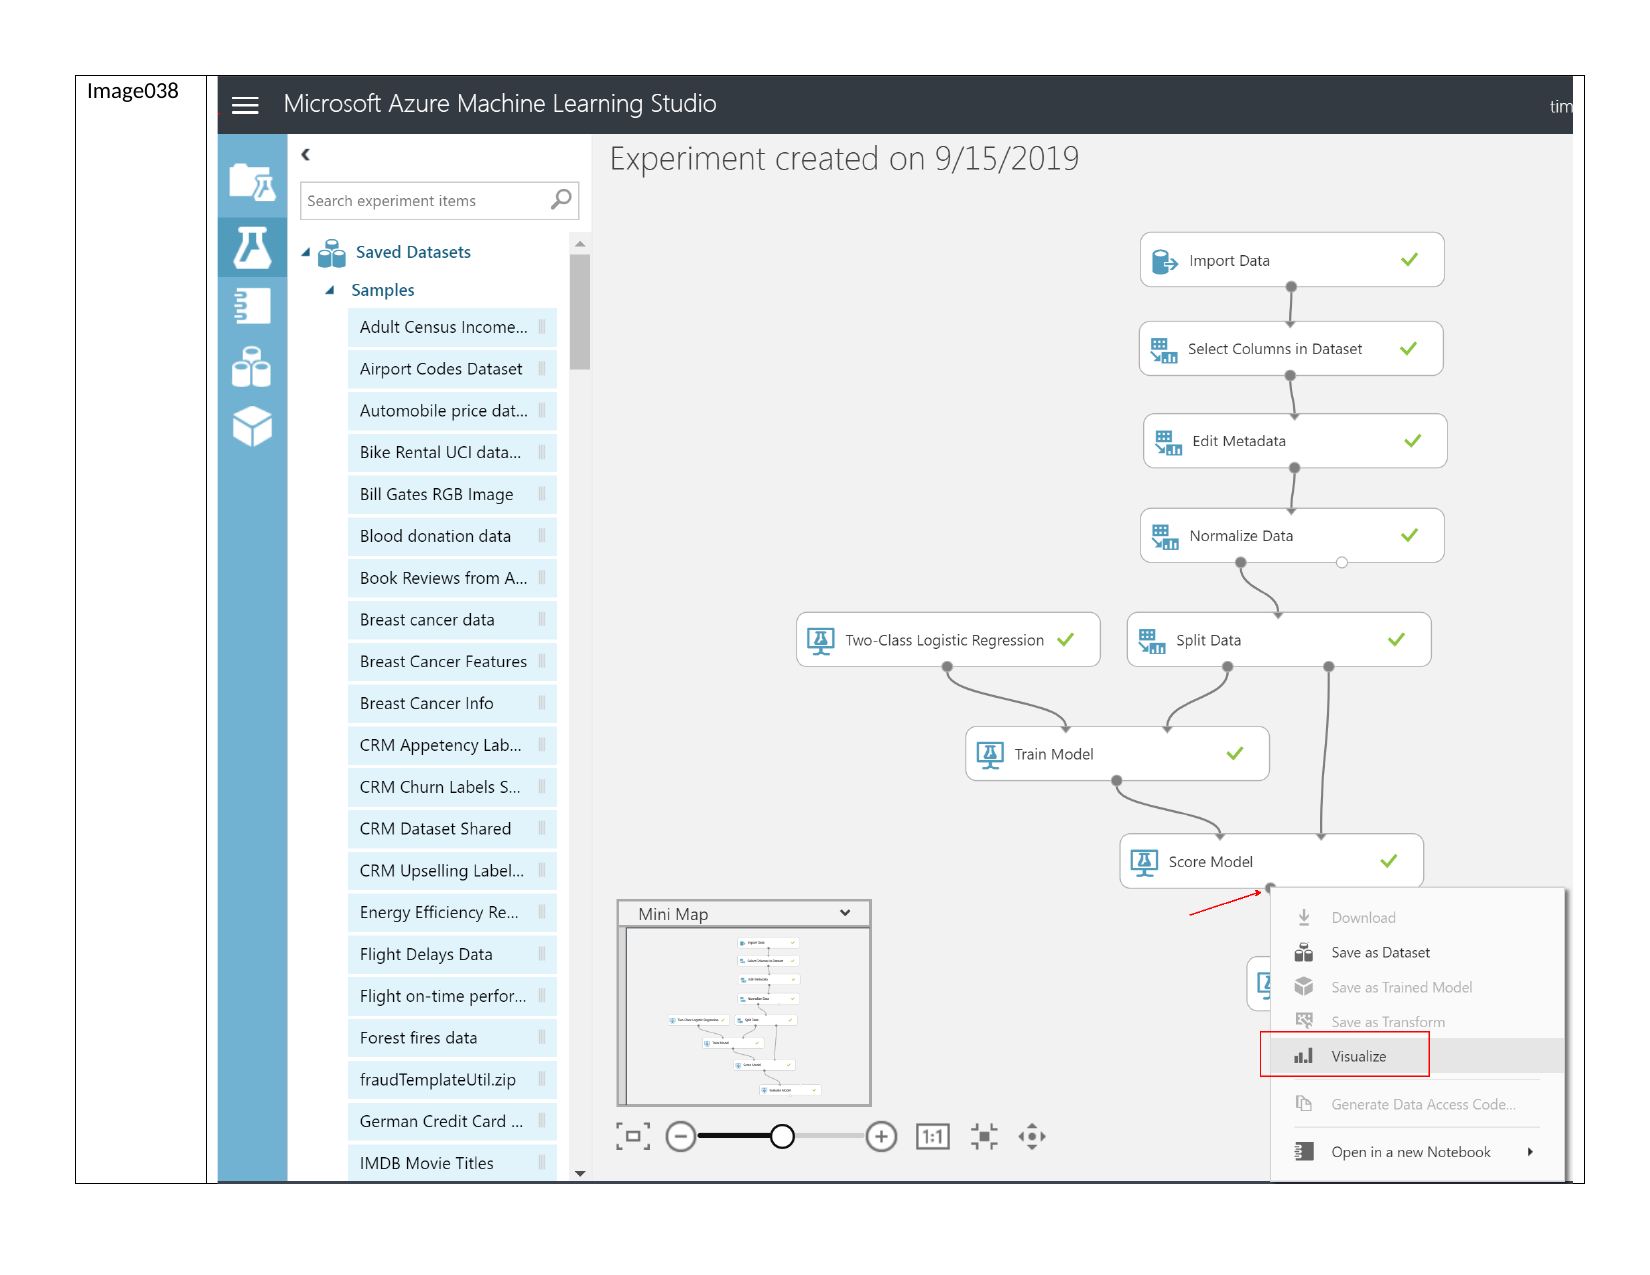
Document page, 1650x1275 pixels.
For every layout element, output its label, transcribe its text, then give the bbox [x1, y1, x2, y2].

table_cell [207, 76, 217, 1183]
table_cell Image038 [76, 76, 206, 1183]
table_cell [1573, 76, 1584, 1183]
picture [217, 76, 1573, 1184]
